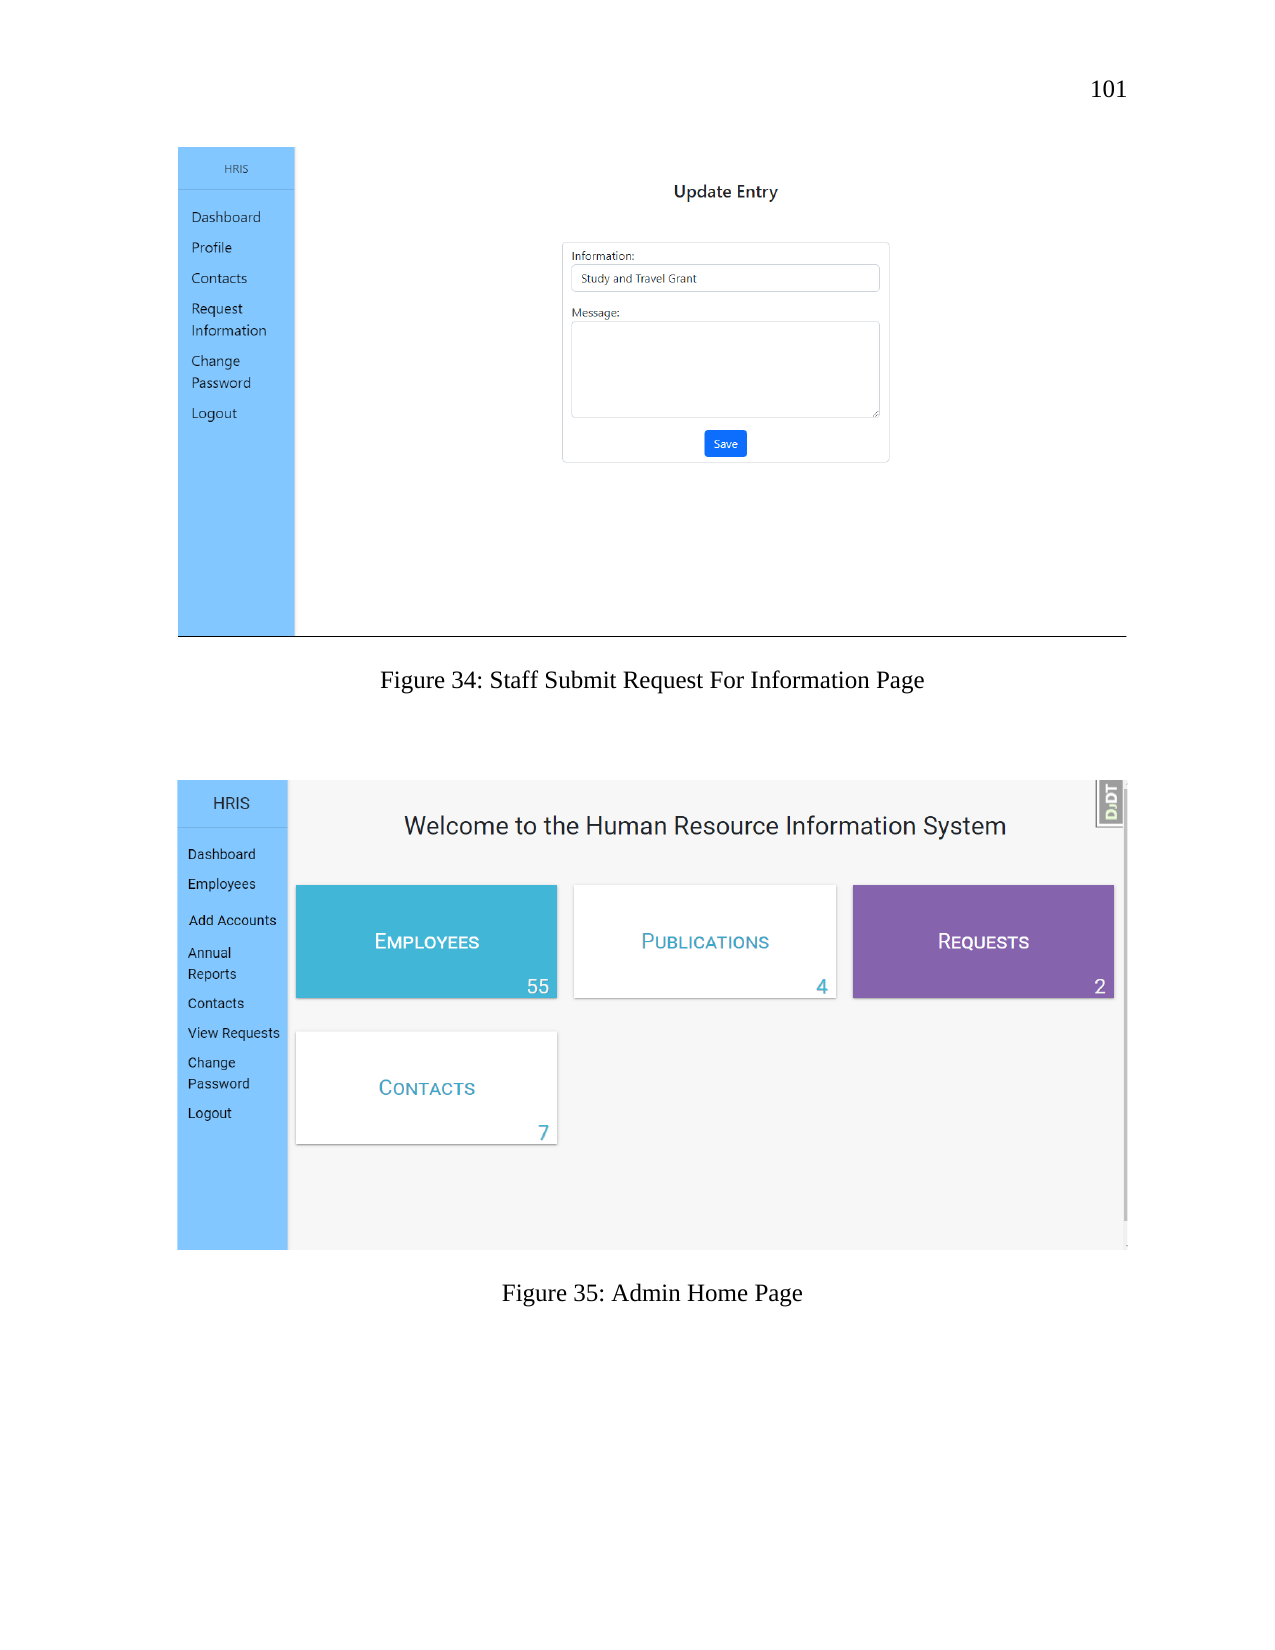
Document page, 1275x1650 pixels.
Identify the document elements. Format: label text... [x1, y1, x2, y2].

text Figure 35: Admin Home Page [177, 1278, 1127, 1307]
picture [178, 147, 1127, 637]
picture [177, 780, 1128, 1250]
text Figure 34: Staff Submit Request For Information Page [177, 666, 1127, 694]
